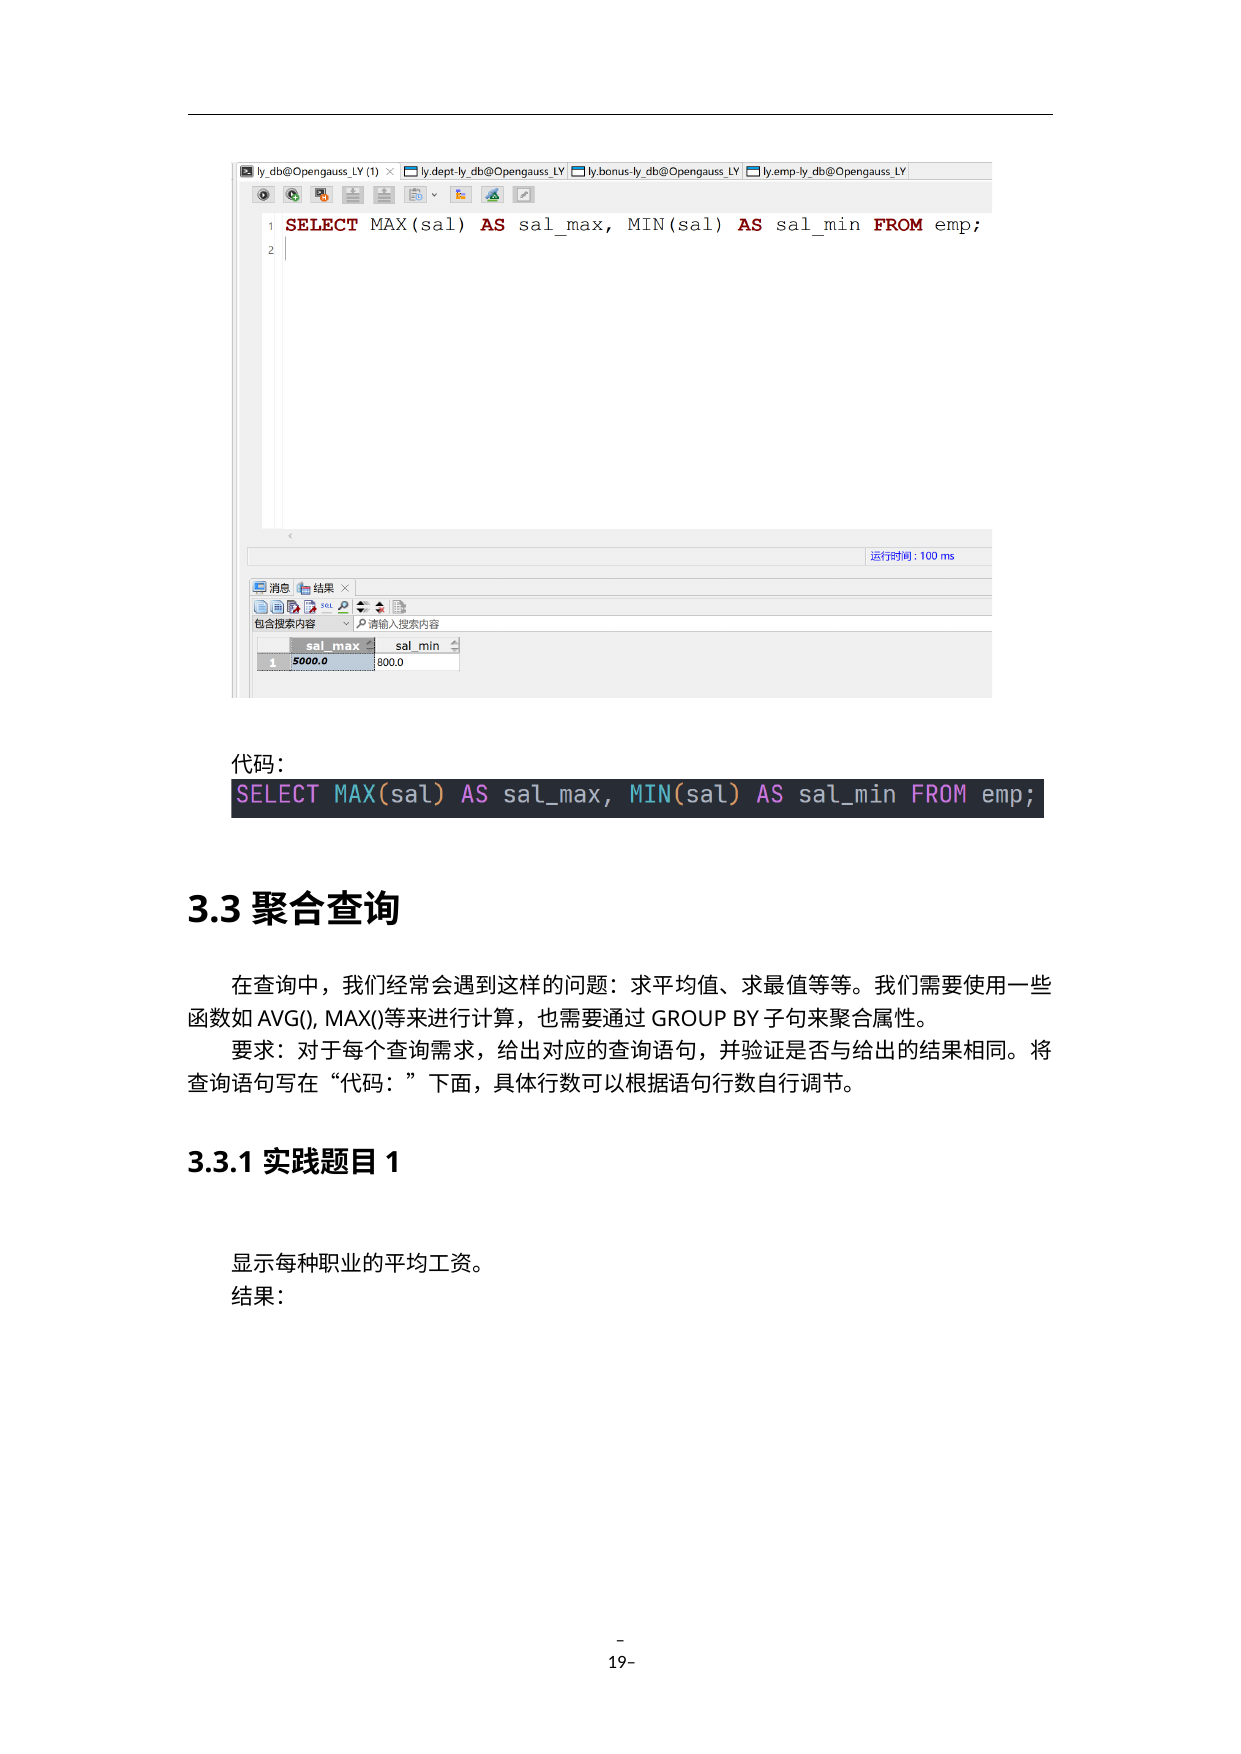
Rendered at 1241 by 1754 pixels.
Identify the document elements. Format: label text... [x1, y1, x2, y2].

picture [231, 779, 1044, 818]
text 显示每种职业的平均工资。 [187, 1246, 1053, 1278]
text 要求：对于每个查询需求，给出对应的查询语句，并验证是否与给出的结果相同。将查询语句写在“代码：”下面，具体行数可以根据语句行数自行调节。 [187, 1033, 1053, 1098]
subtitle 3.3.1 实践题目1 [187, 1127, 1053, 1192]
text 在查询中，我们经常会遇到这样的问题：求平均值、求最值等等。我们需要使用一些函数如AVG(), MAX()等来进行计算，也需要通过GROUP BY子句来聚合属性。 [187, 968, 1053, 1033]
subtitle 3.3 聚合查询 [187, 874, 1053, 939]
text 结果： [187, 1278, 1053, 1311]
picture [231, 162, 993, 698]
text 代码： [187, 747, 1053, 779]
